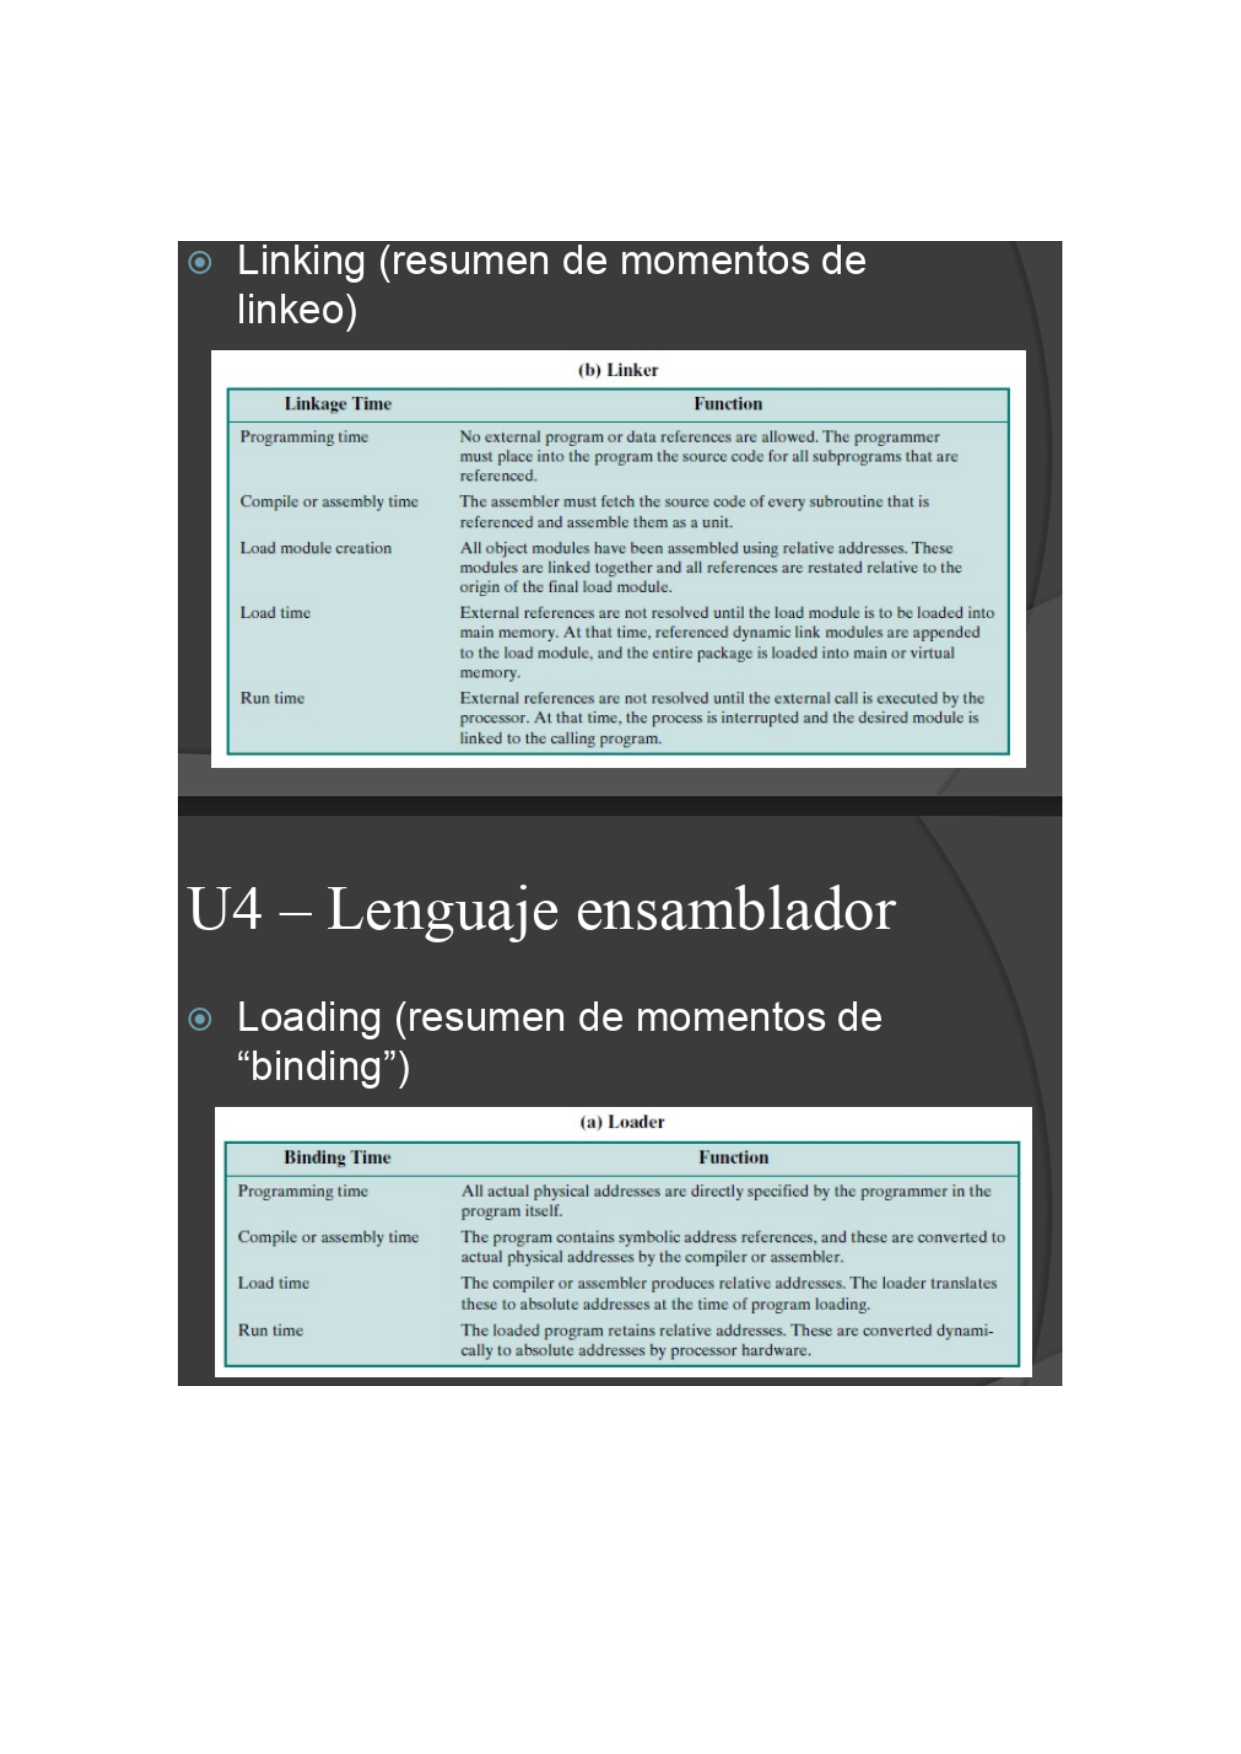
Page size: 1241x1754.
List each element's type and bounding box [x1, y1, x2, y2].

picture [177, 241, 1063, 1386]
